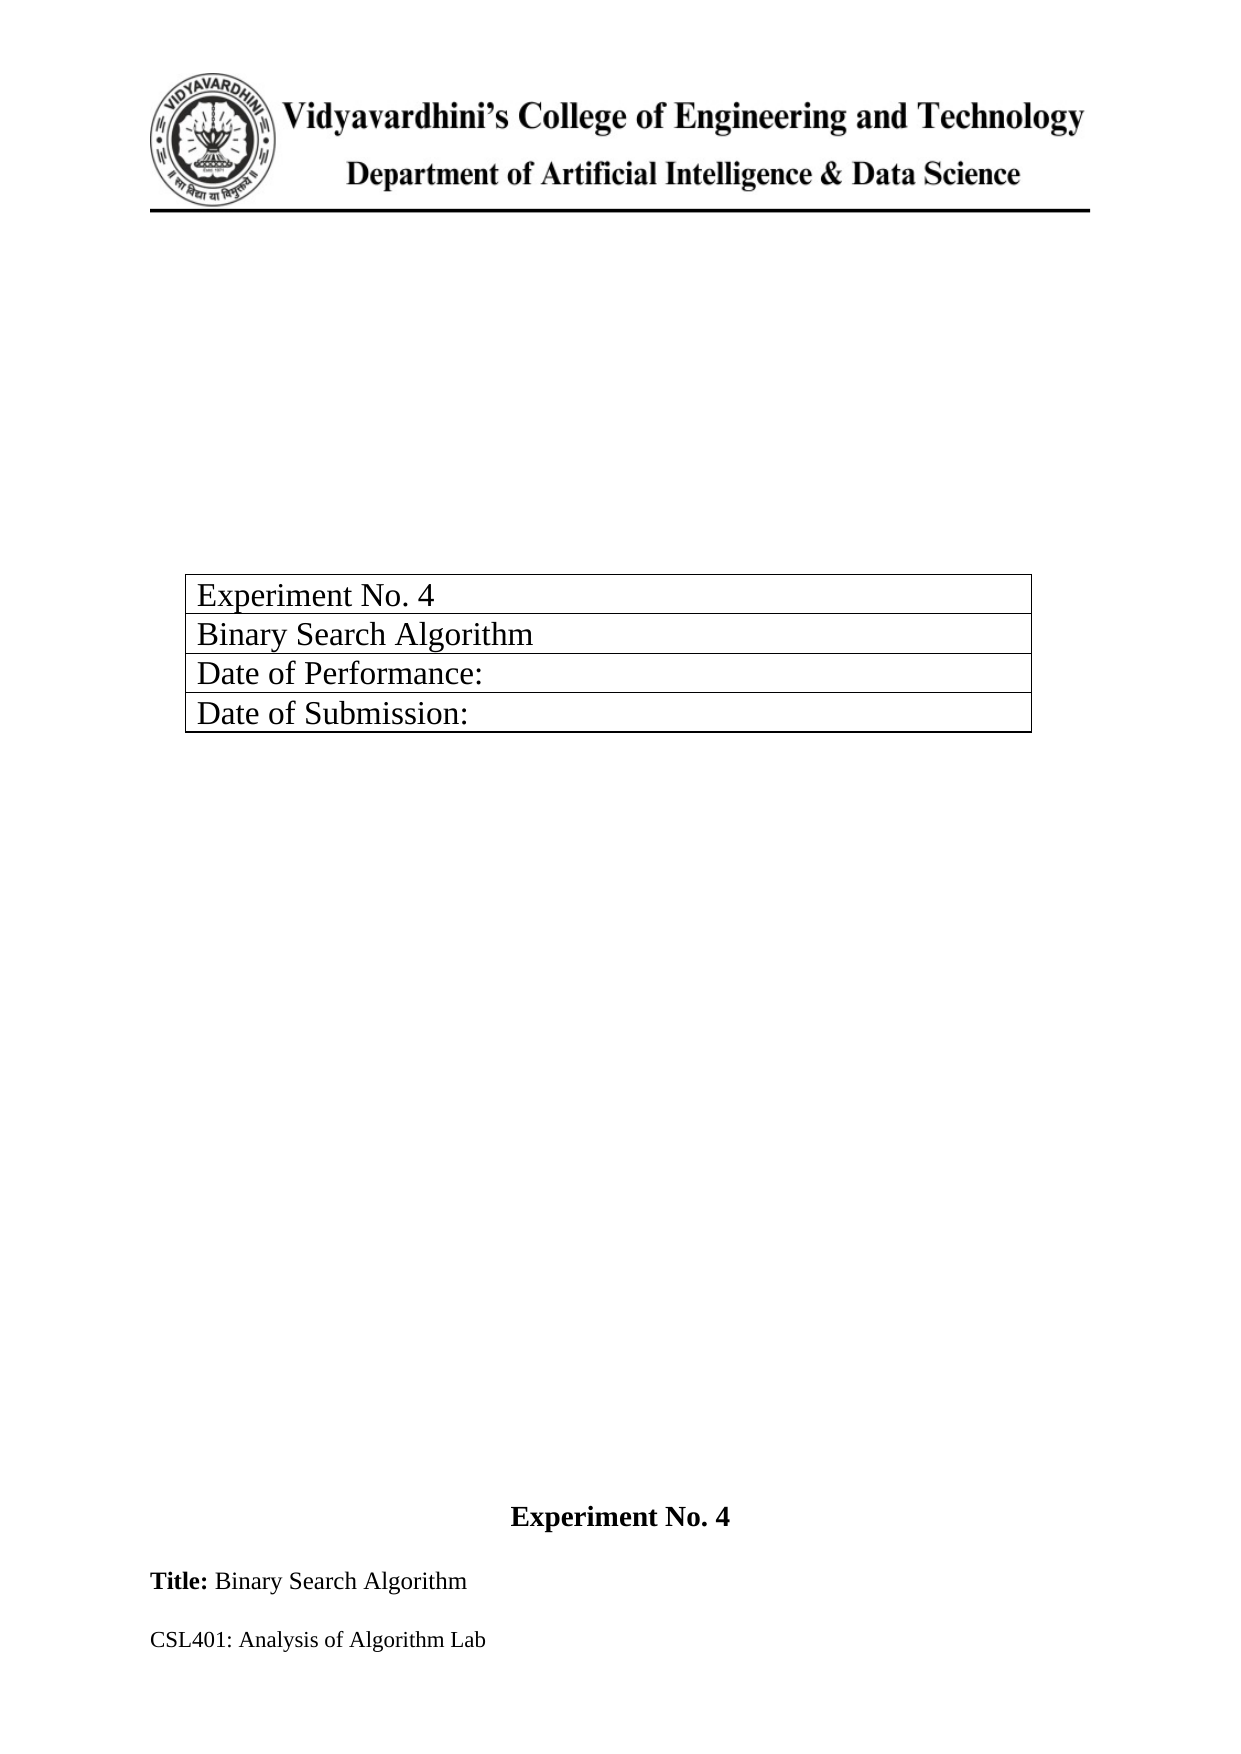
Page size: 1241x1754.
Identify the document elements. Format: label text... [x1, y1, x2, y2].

table_cell Binary Search Algorithm [186, 614, 1031, 653]
table_cell Date of Submission: [186, 693, 1031, 731]
text Experiment No. 4 [150, 1499, 1090, 1533]
table_cell Date of Performance: [186, 654, 1031, 692]
text Title: Binary Search Algorithm [150, 1566, 1090, 1595]
picture [150, 73, 1091, 216]
table_header Experiment No. 4 [186, 575, 1031, 613]
